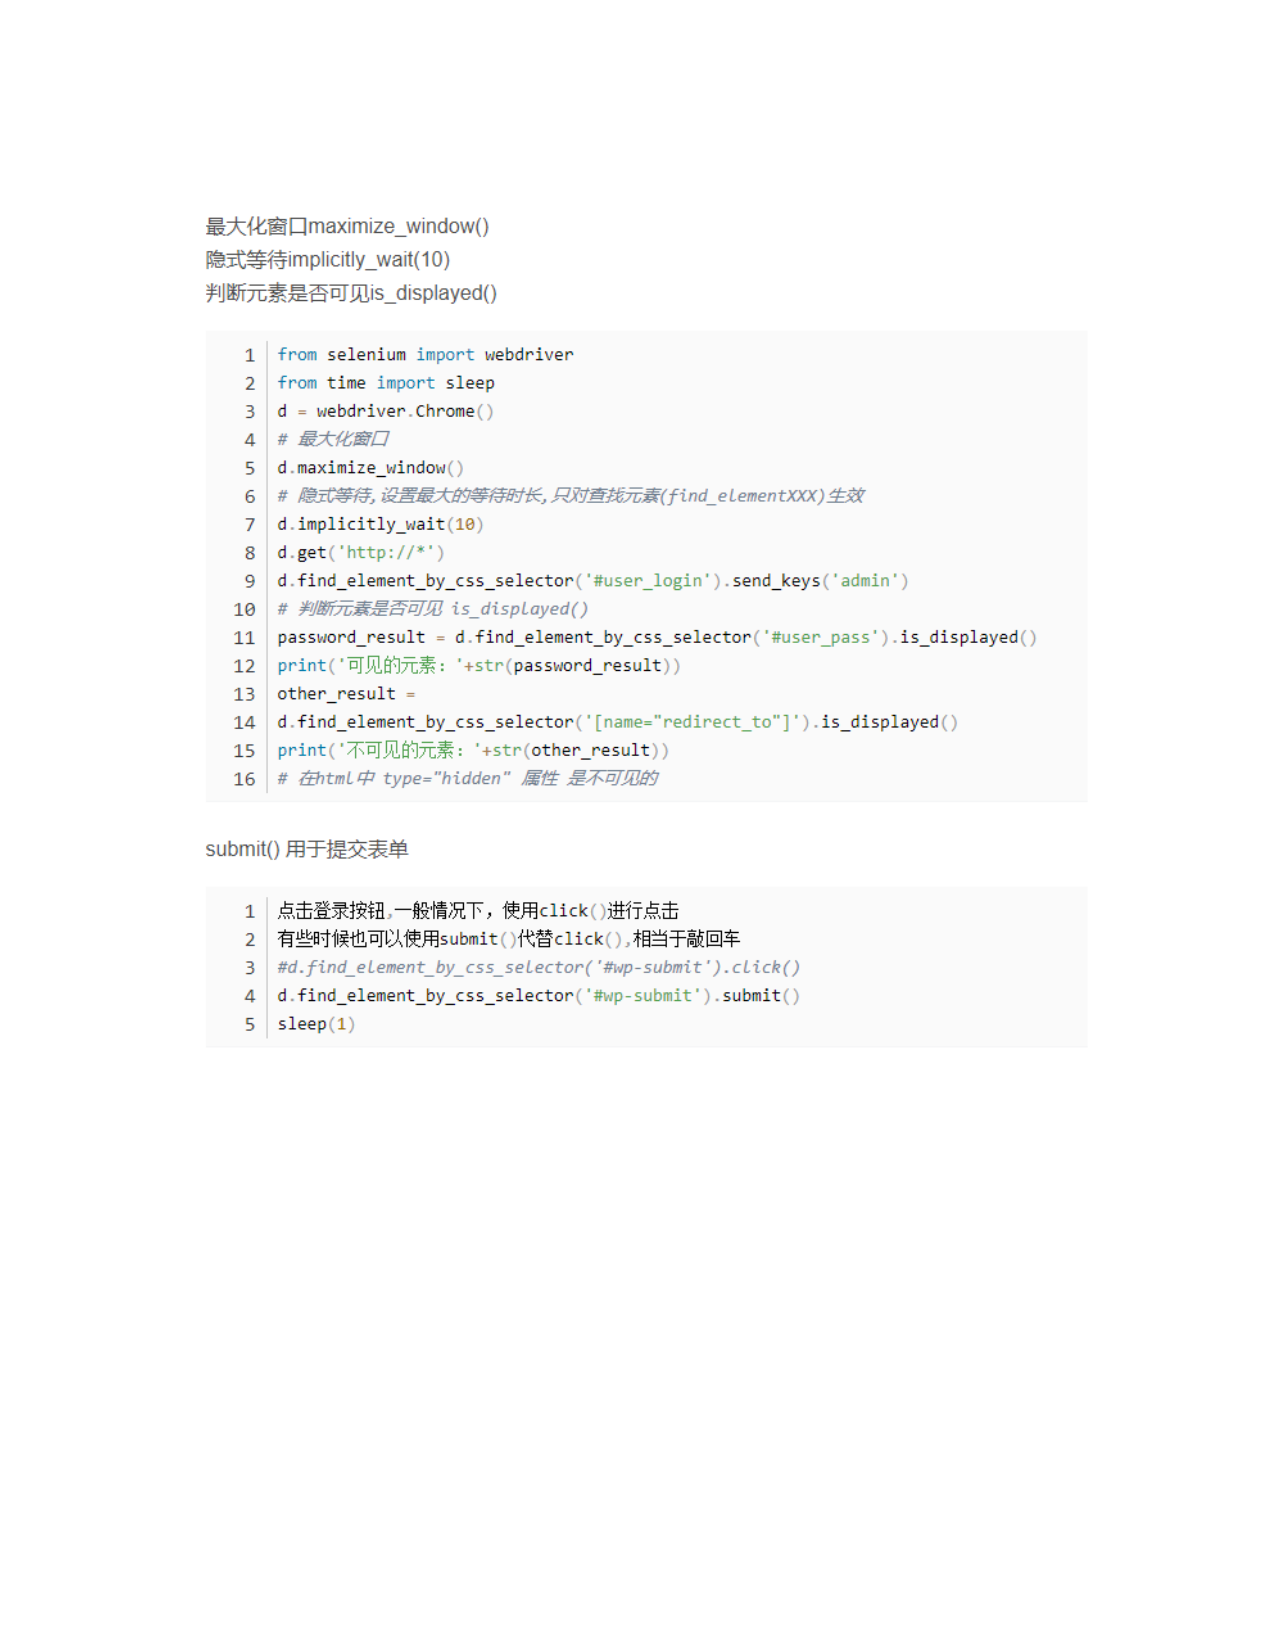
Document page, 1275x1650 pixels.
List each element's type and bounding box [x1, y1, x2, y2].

picture [187, 196, 1088, 1054]
